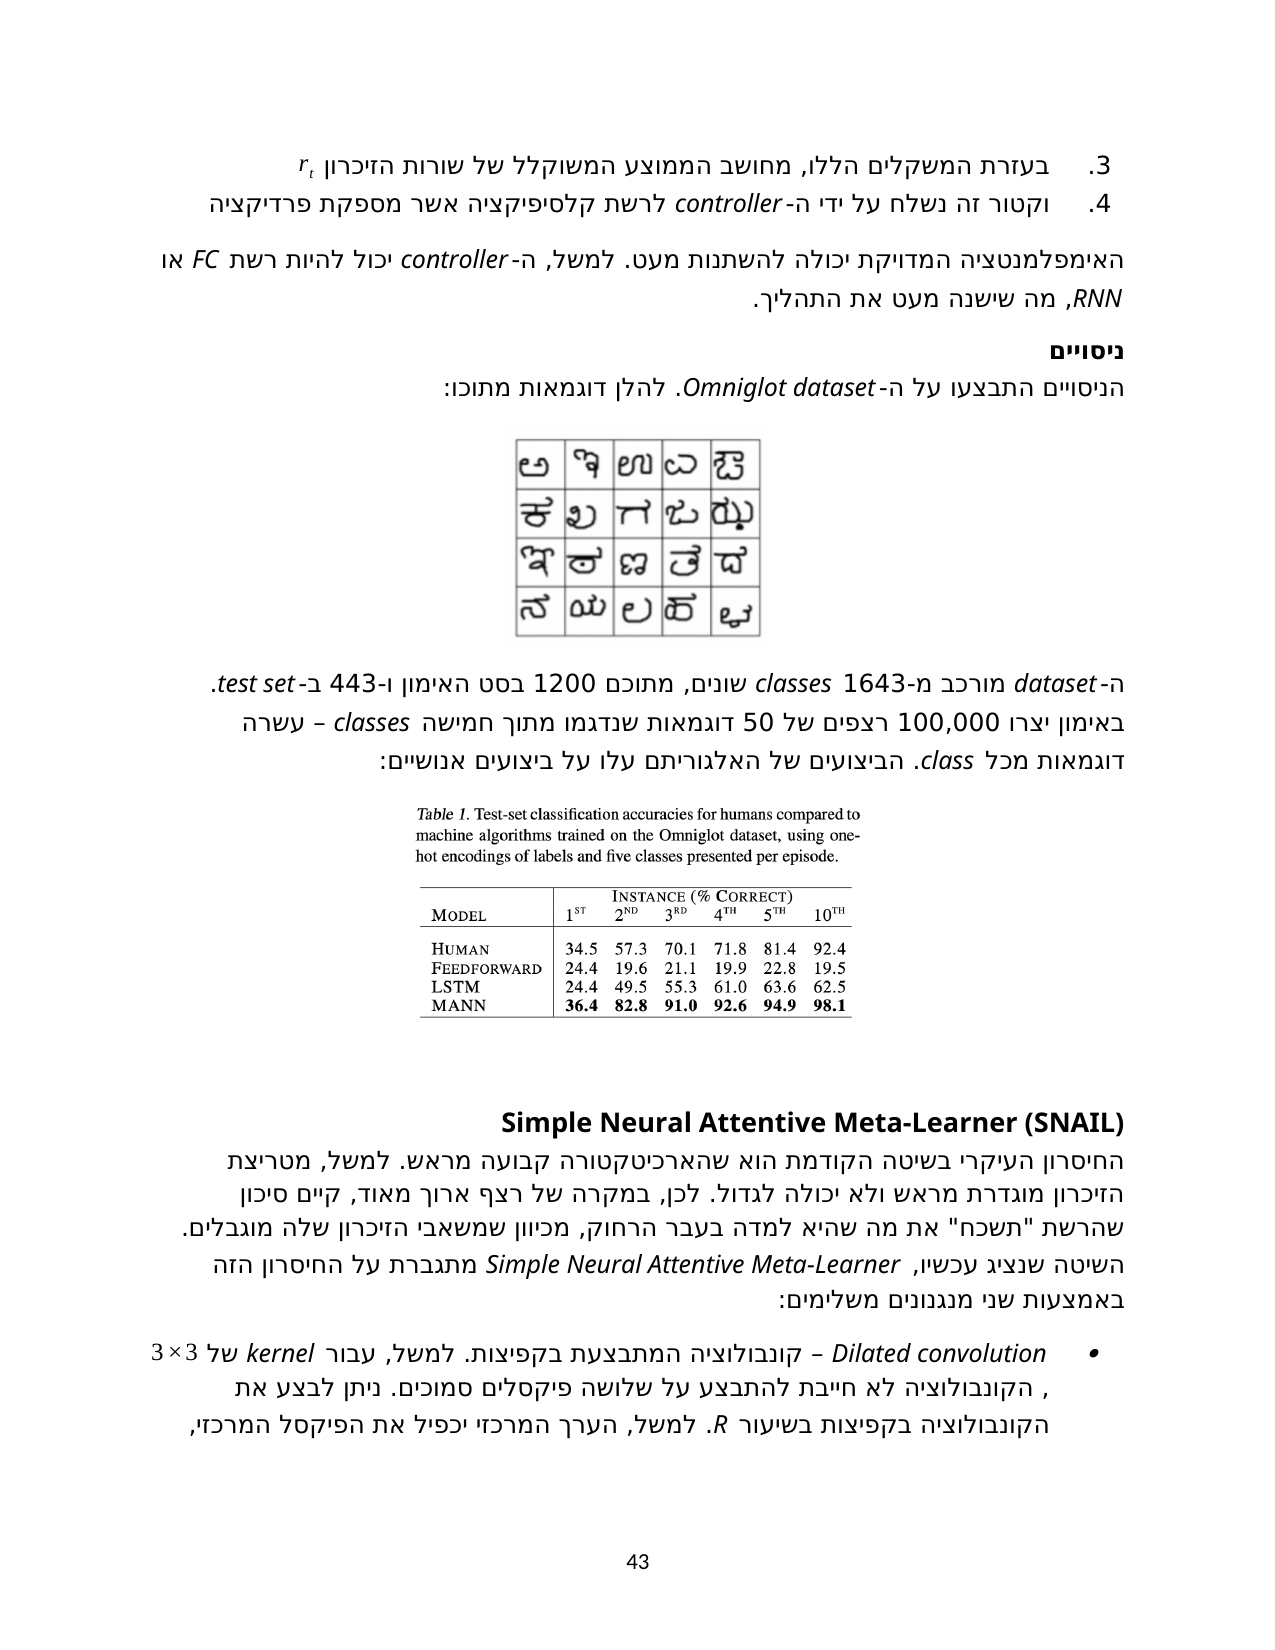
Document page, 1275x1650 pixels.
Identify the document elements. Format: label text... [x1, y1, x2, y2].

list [150, 1335, 1087, 1441]
list וקטור זה נשלח על ידי ה-controller לרשת קלסיפיקציה אשר מספקת פרדיקציה [150, 186, 1087, 220]
list בעזרת המשקלים הללו, מחושב הממוצע המשוקלל של שורות הזיכרון [150, 150, 1087, 181]
text ה-dataset מורכב מ-1643 classes שונים, מתוכם 1200 בסט האימון ו-443 ב-test set. באימון יצרו 100,000 רצפים של 50 דוגמאות שנדגמו מתוך חמישה classes – עשרה דוגמאות מכל class. הביצועים של האלגוריתם עלו על ביצועים אנושיים: [150, 666, 1125, 777]
subtitle Simple Neural Attentive Meta-Learner (SNAIL) [150, 1103, 1125, 1140]
picture [503, 426, 772, 646]
text החיסרון העיקרי בשיטה הקודמת הוא שהארכיטקטורה קבועה מראש. למשל, מטריצת הזיכרון מוגדרת מראש ולא יכולה לגדול. לכן, במקרה של רצף ארוך מאוד, קיים סיכון שהרשת "תשכח" את מה שהיא למדה בעבר הרחוק, מכיוון שמשאבי הזיכרון שלה מוגבלים. השיטה שנציג עכשיו, Simple Neural Attentive Meta-Learner מתגברת על החיסרון הזה באמצעות שני מנגנונים משלימים: [150, 1146, 1125, 1314]
text הניסויים התבצעו על ה-Omniglot dataset. להלן דוגמאות מתוכו: [150, 370, 1125, 404]
text האימפלמנטציה המדויקת יכולה להשתנות מעט. למשל, ה-controller יכול להיות רשת FC או RNN, מה שישנה מעט את התהליך. [150, 242, 1125, 315]
subtitle ניסויים [150, 337, 1125, 366]
picture [409, 798, 866, 1027]
